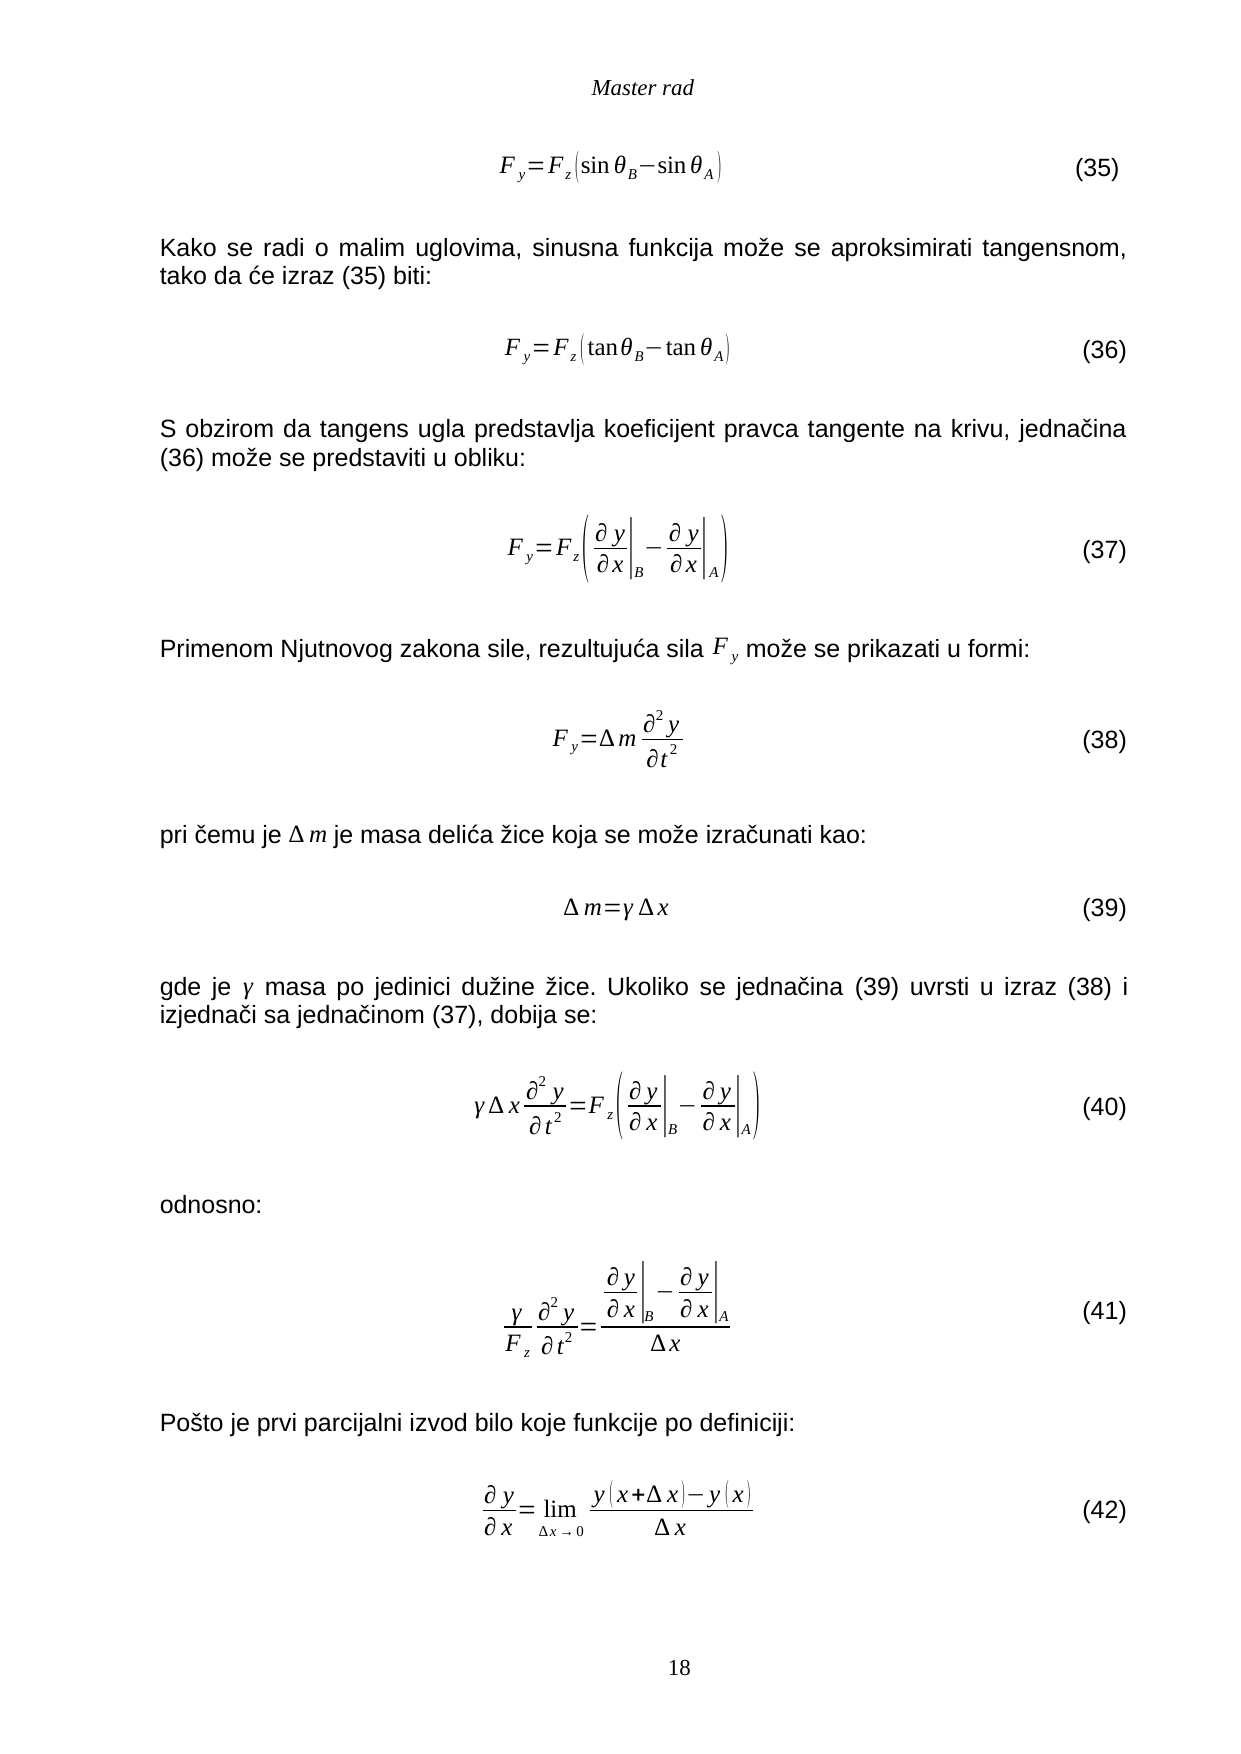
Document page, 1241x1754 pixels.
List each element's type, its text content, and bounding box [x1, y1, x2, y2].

text gde je masa po jedinici dužine žice. Ukoliko se jednačina (39) uvrsti u izraz (38) i izjednači sa jednačinom (37), dobija se: [159, 972, 1128, 1029]
text Kako se radi o malim uglovima, sinusna funkcija može se aproksimirati tangensnom, tako da će izraz (35) biti: [159, 233, 1128, 290]
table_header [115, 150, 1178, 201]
text odnosno: [159, 1190, 1128, 1219]
text Pošto je prvi parcijalni izvod bilo koje funkcije po definiciji: [159, 1408, 1128, 1437]
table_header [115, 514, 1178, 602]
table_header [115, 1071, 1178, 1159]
text pri čemu je je masa delića žice koja se može izračunati kao: [159, 820, 1128, 849]
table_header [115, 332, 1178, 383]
text S obzirom da tangens ugla predstavlja koeficijent pravca tangente na krivu, jednačina (36) može se predstaviti u obliku: [159, 414, 1128, 472]
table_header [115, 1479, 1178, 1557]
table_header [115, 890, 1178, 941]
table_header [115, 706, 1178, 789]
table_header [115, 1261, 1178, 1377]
text Primenom Njutnovog zakona sile, rezultujuća sila može se prikazati u formi: [159, 633, 1128, 664]
